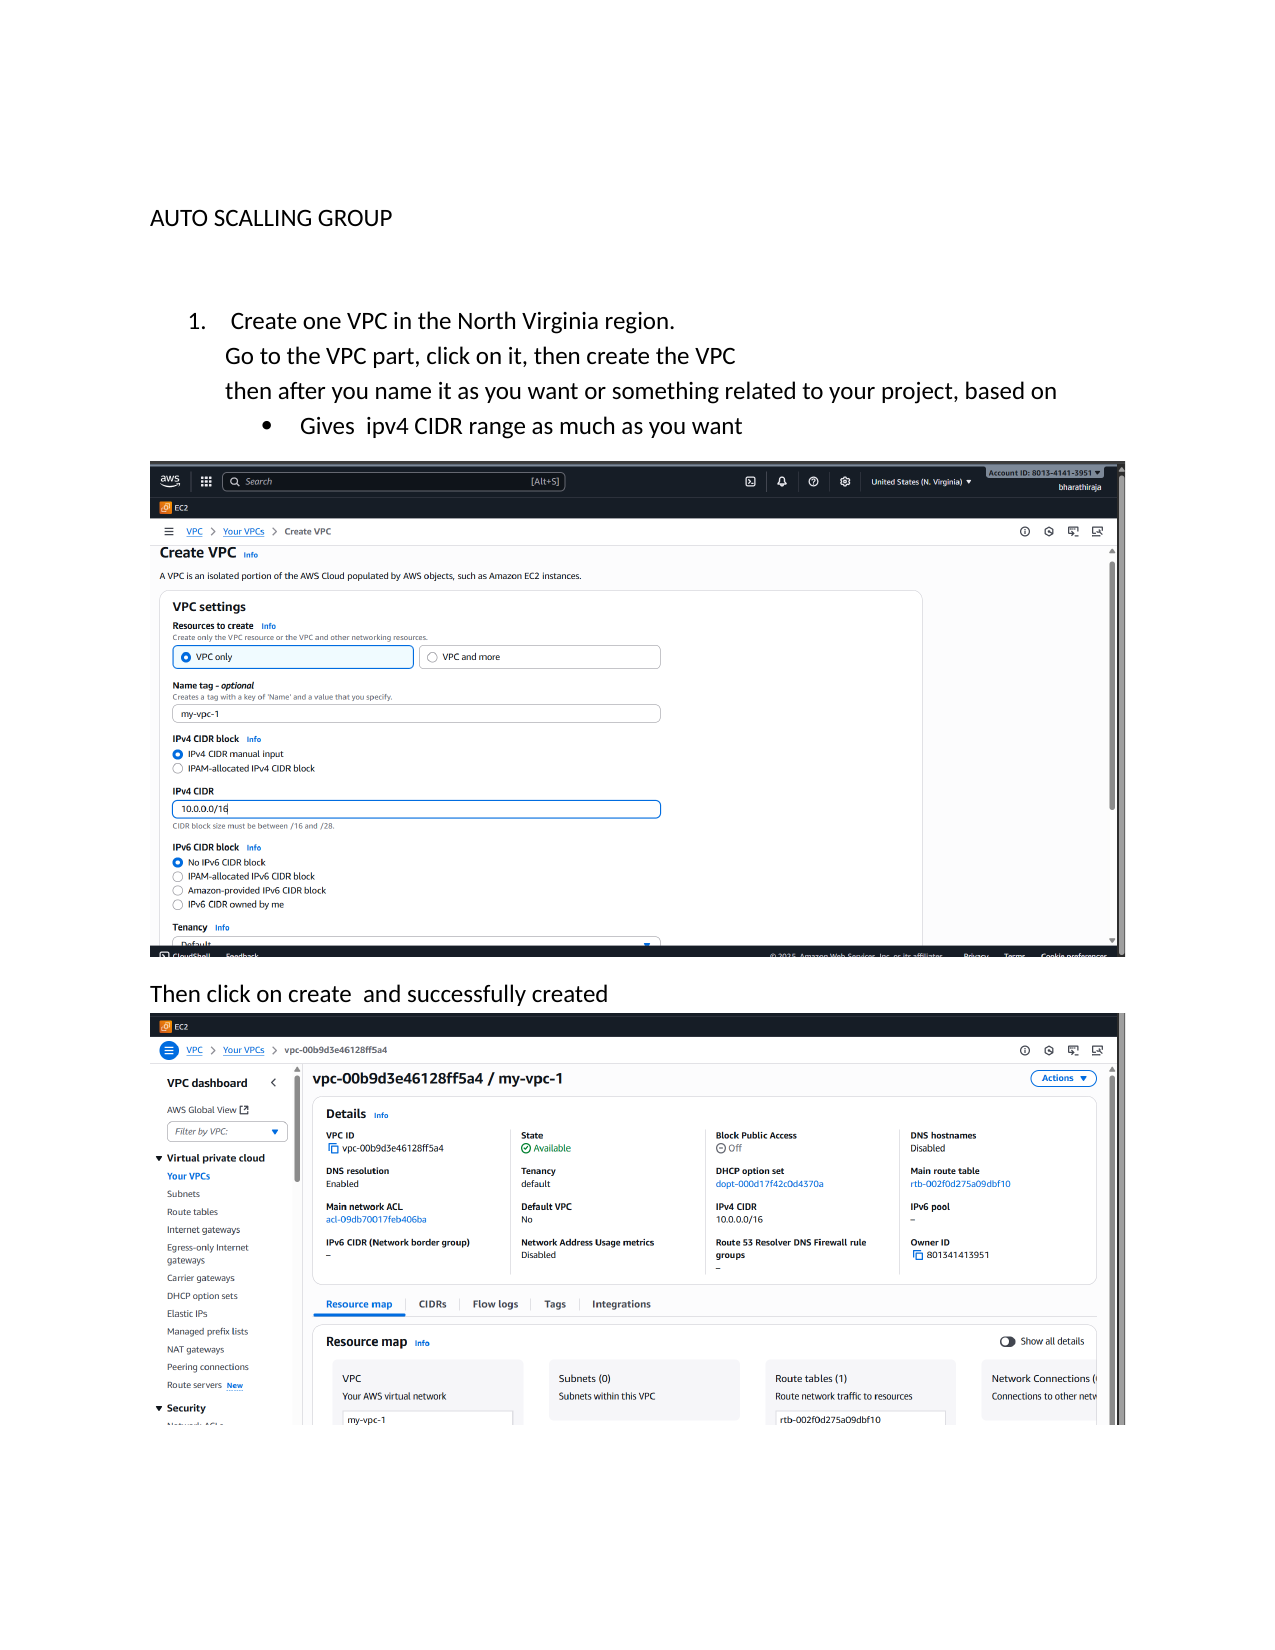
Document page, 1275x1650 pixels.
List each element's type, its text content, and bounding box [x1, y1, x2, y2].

list Go to the VPC part, click on it, then create the VPC then after you name it as you want or something related to your project, based on [225, 340, 1125, 406]
text AUTO SCALLING GROUP [150, 202, 1125, 232]
list Create one VPC in the North Virginia region. [187, 305, 1125, 336]
picture [150, 1013, 1125, 1425]
text Then click on create and successfully created [150, 978, 1125, 1013]
picture [150, 461, 1125, 957]
list Gives ipv4 CIDR range as much as you want [262, 410, 1125, 441]
